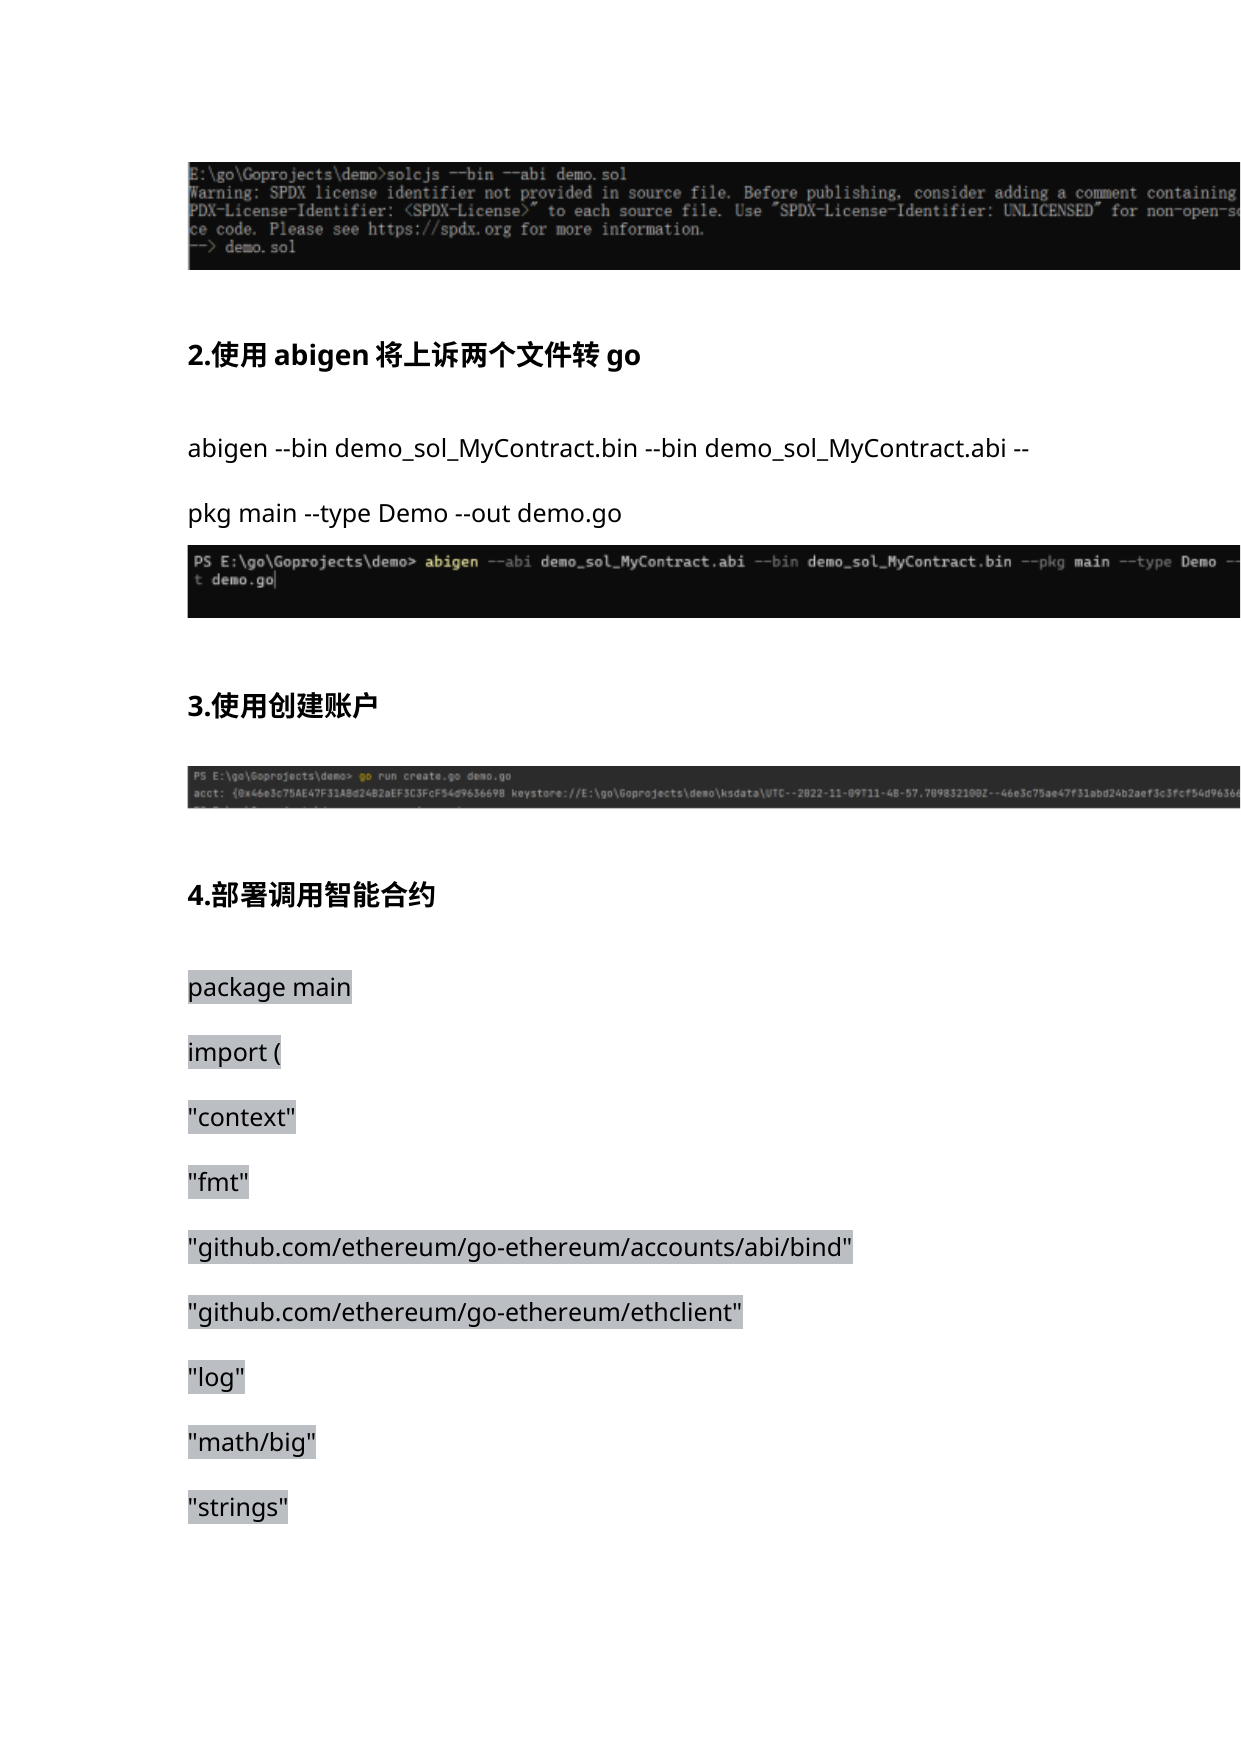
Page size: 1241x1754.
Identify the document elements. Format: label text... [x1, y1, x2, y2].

text "github.com/ethereum/go-ethereum/accounts/abi/bind" "github.com/ethereum/go-ethereum/ethclient" [187, 1214, 1053, 1344]
picture [187, 545, 1241, 618]
subtitle 4.部署调用智能合约 [187, 860, 1053, 925]
subtitle 2.使用abigen将上诉两个文件转go [187, 321, 1053, 386]
text "fmt" [187, 1149, 1053, 1214]
subtitle 3.使用创建账户 [187, 672, 1053, 737]
text package main [187, 954, 1053, 1019]
text "log" [187, 1344, 1053, 1409]
text import ( [187, 1019, 1053, 1084]
picture [187, 766, 1241, 810]
text "math/big" [187, 1409, 1053, 1474]
text "context" [187, 1084, 1053, 1149]
text "strings" [187, 1474, 1053, 1539]
text abigen --bin demo_sol_MyContract.bin --bin demo_sol_MyContract.abi --pkg main --type Demo --out demo.go [187, 415, 1053, 545]
picture [187, 162, 1241, 270]
